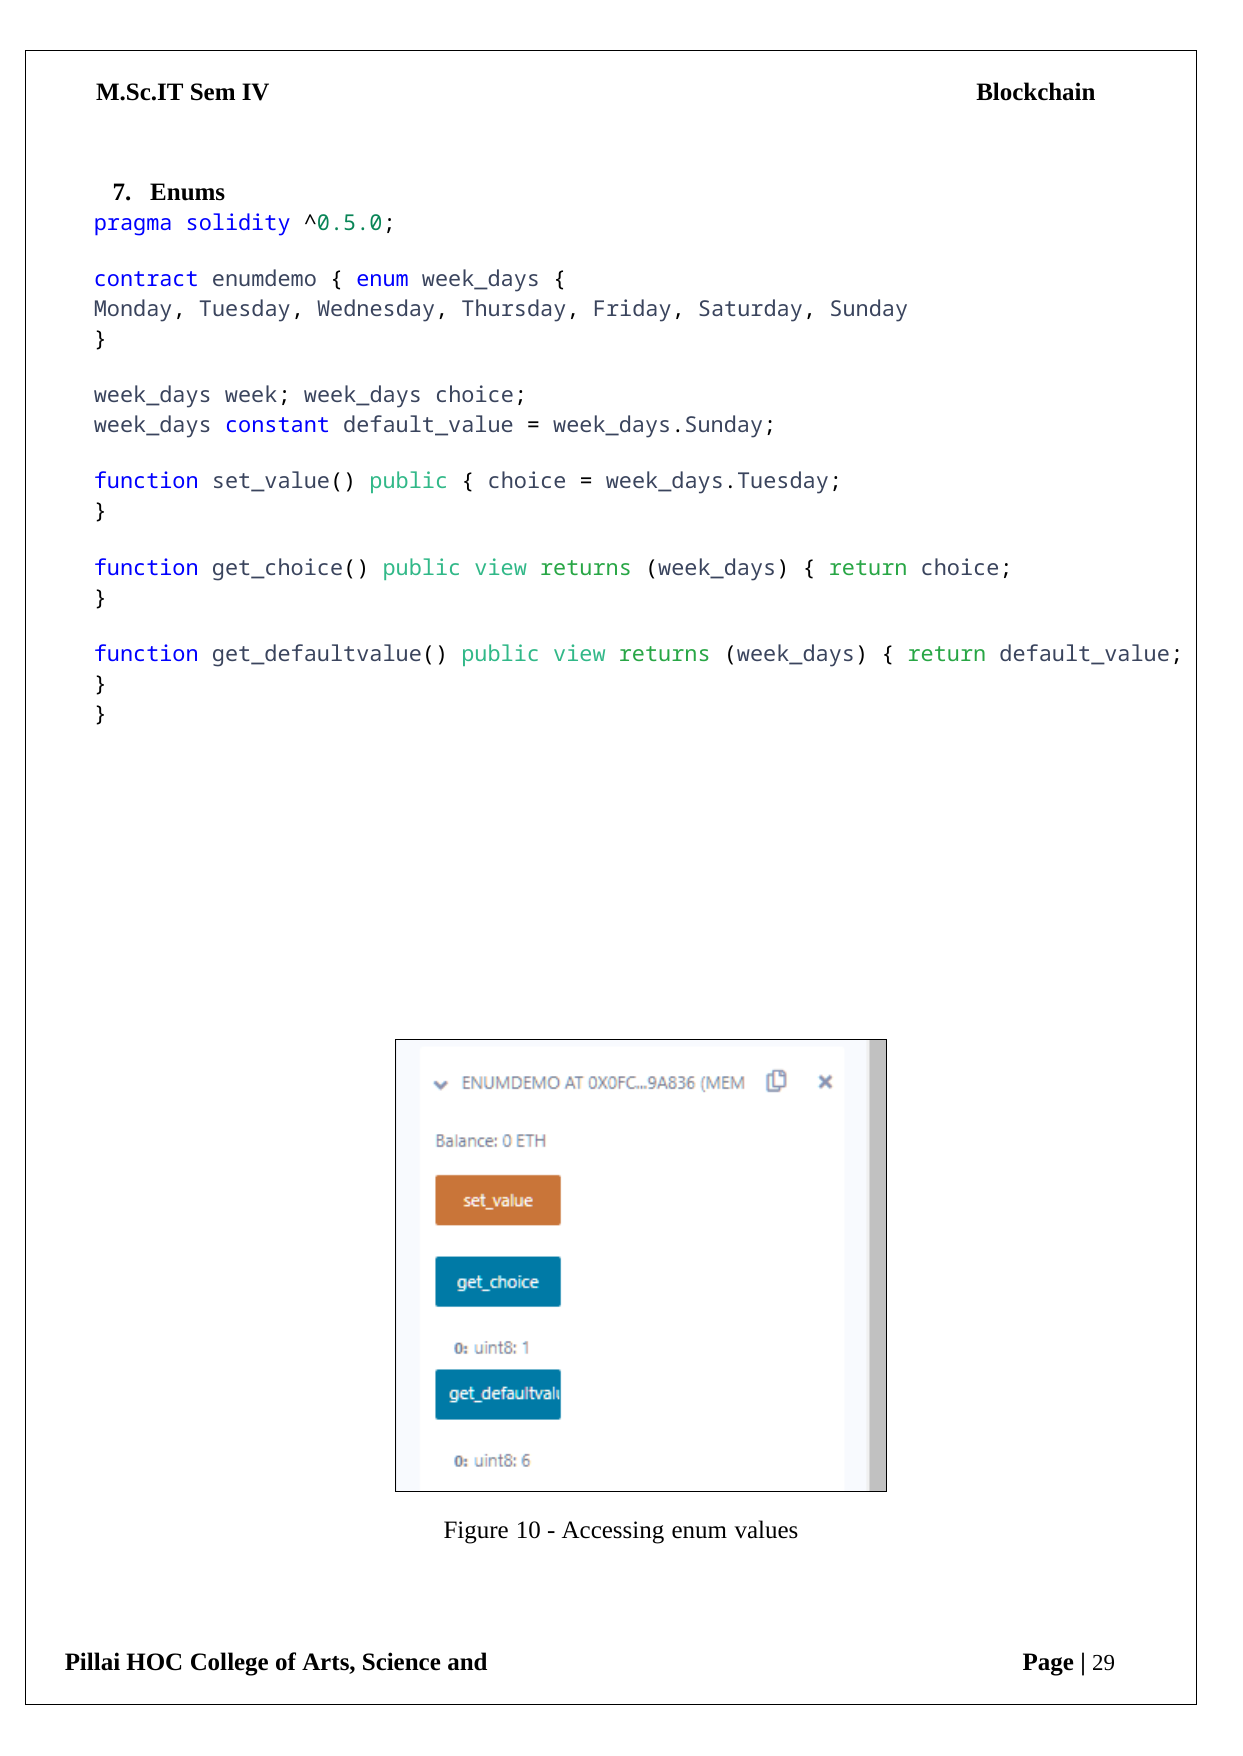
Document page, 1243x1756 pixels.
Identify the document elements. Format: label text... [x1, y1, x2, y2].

subtitle Enums [112, 177, 1196, 205]
picture [396, 1040, 886, 1491]
text Figure 10 - Accessing enum values [335, 1516, 906, 1544]
